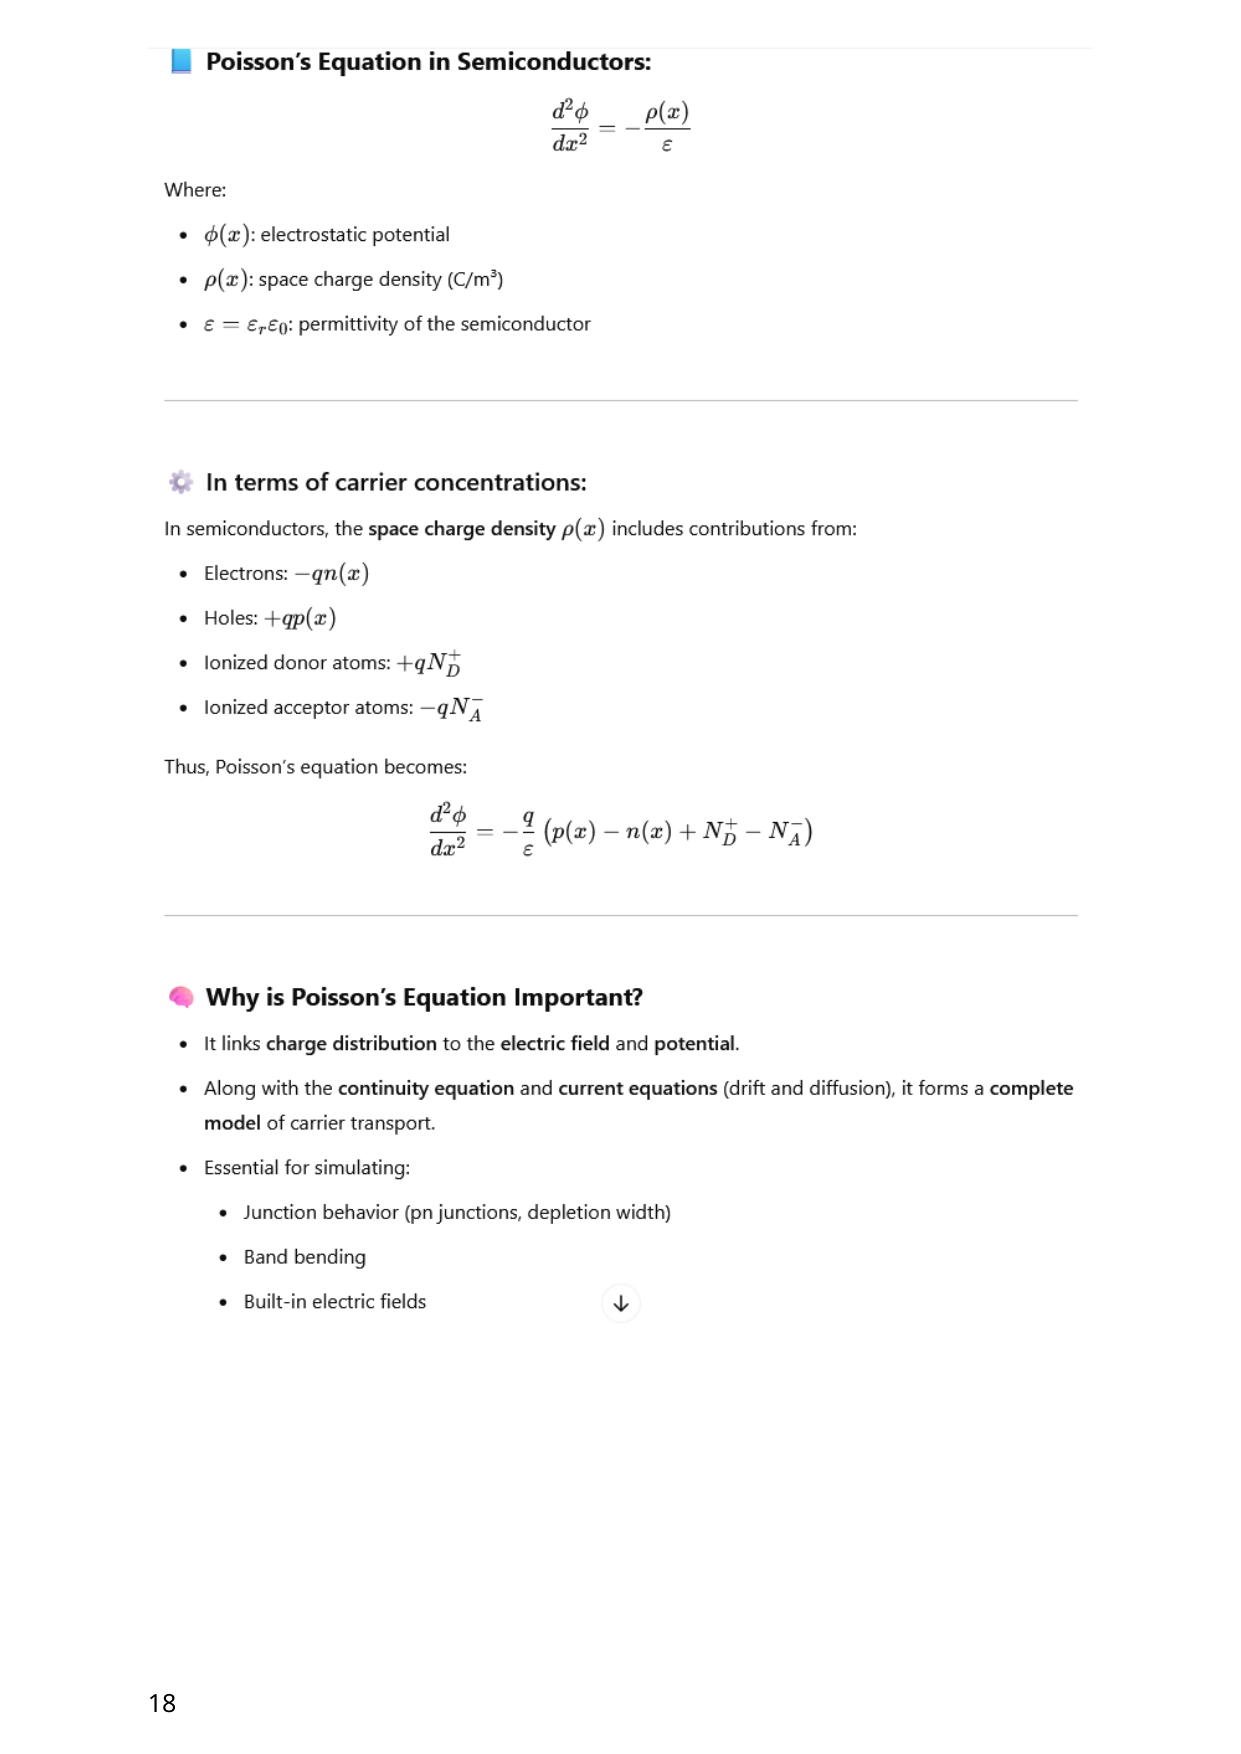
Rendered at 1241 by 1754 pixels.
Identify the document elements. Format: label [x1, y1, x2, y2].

picture [147, 44, 1093, 1327]
